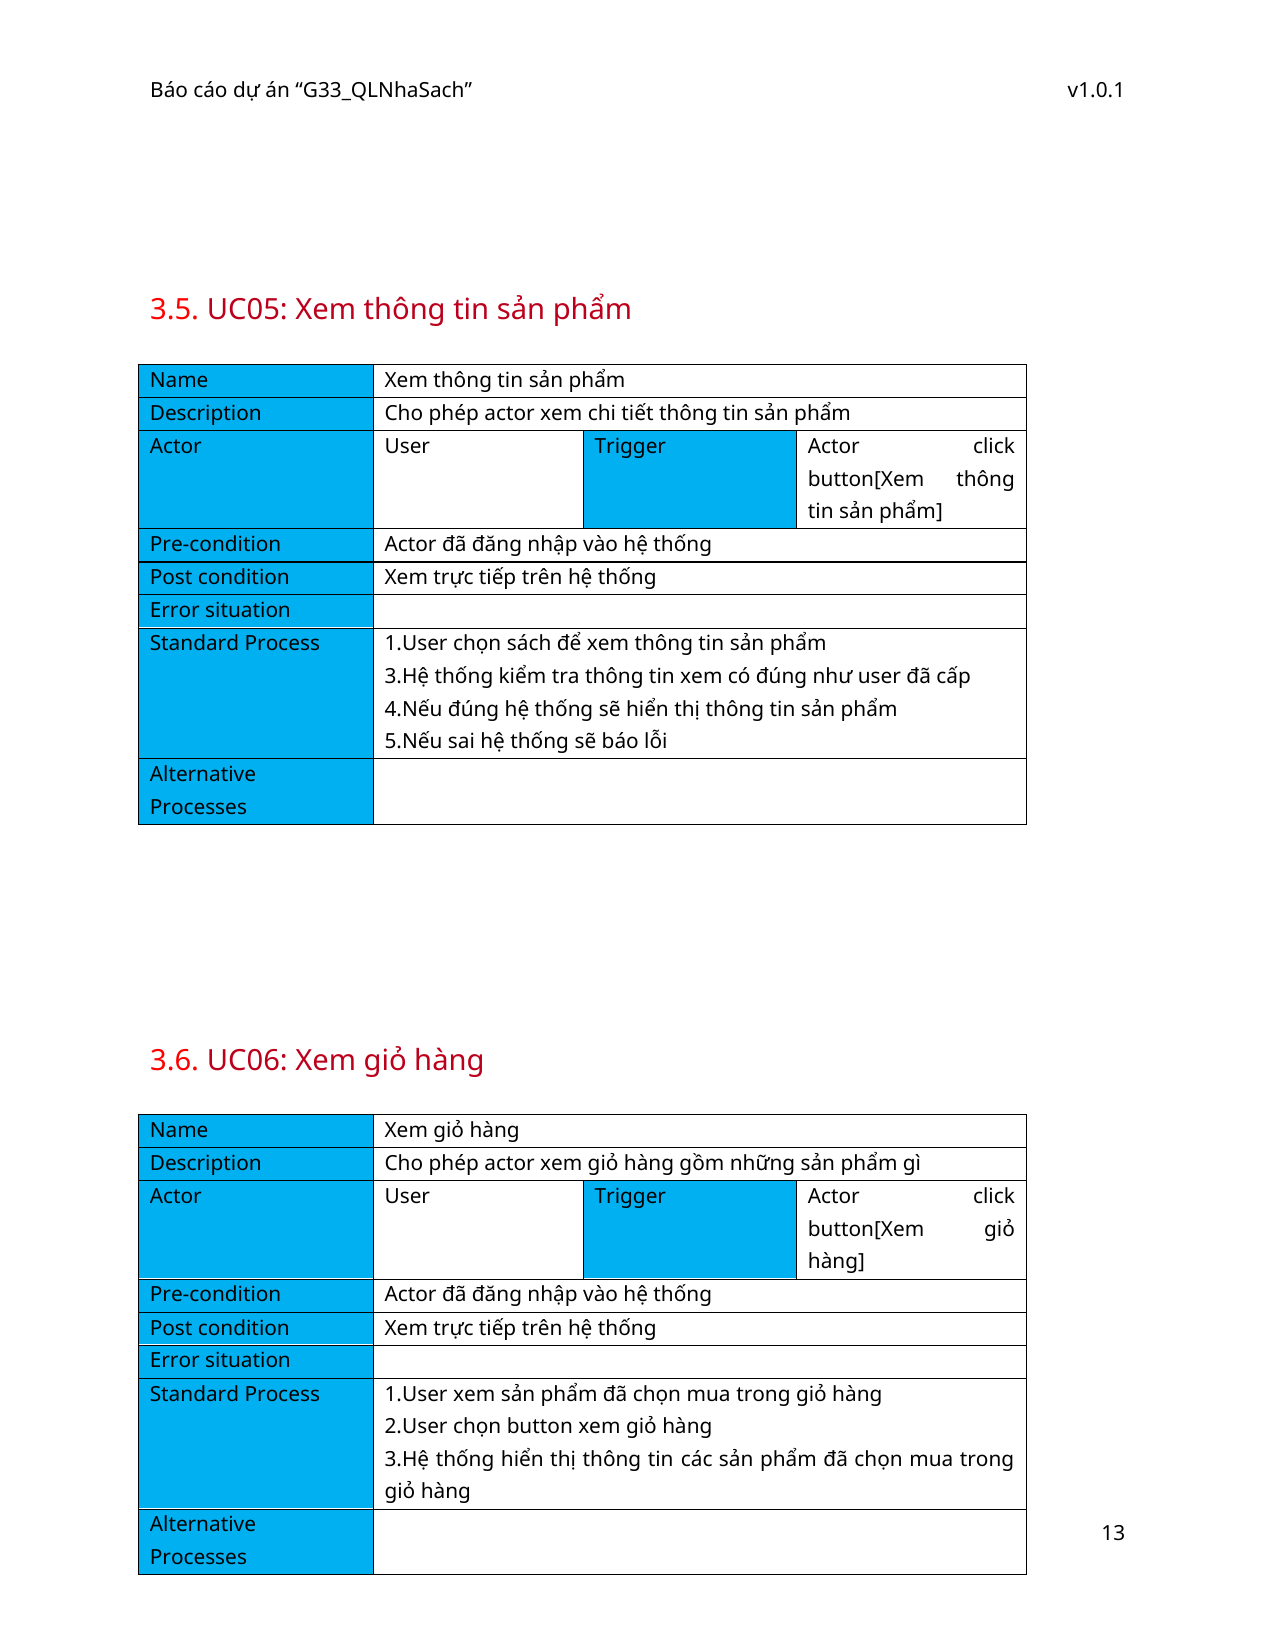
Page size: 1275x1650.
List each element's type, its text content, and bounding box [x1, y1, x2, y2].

table_cell Trigger [584, 1181, 796, 1278]
subtitle UC06: Xem giỏ hàng [150, 1039, 1125, 1079]
table_cell [374, 1346, 1026, 1378]
table_cell Alternative Processes [139, 759, 373, 824]
table_cell Trigger [584, 431, 796, 528]
table_cell Actor đã đăng nhập vào hệ thống [374, 529, 1026, 561]
table_cell Xem trực tiếp trên hệ thống [374, 563, 1026, 594]
table_header Xem giỏ hàng [374, 1115, 1026, 1147]
table_header Name [139, 1115, 373, 1147]
table_cell Actor đã đăng nhập vào hệ thống [374, 1280, 1026, 1312]
table_cell Description [139, 1148, 373, 1180]
table_cell Description [139, 398, 373, 430]
table_cell Error situation [139, 595, 373, 627]
table_cell Post condition [139, 563, 373, 594]
table_cell Cho phép actor xem chi tiết thông tin sản phẩm [374, 398, 1026, 430]
table_cell 1.User chọn sách để xem thông tin sản phẩm 3.Hệ thống kiểm tra thông tin xem có đúng như user đã cấp 4.Nếu đúng hệ thống sẽ hiển thị thông tin sản phẩm 5.Nếu sai hệ thống sẽ báo lỗi [374, 629, 1026, 758]
table_cell Pre-condition [139, 1280, 373, 1312]
table_cell Standard Process [139, 629, 373, 758]
table_header Xem thông tin sản phẩm [374, 365, 1026, 397]
table_cell Pre-condition [139, 529, 373, 561]
table_cell Error situation [139, 1346, 373, 1378]
table_cell 1.User xem sản phẩm đã chọn mua trong giỏ hàng 2.User chọn button xem giỏ hàng 3.Hệ thống hiển thị thông tin các sản phẩm đã chọn mua trong giỏ hàng [374, 1379, 1026, 1508]
table_cell Xem trực tiếp trên hệ thống [374, 1313, 1026, 1344]
table_cell Actor [139, 431, 373, 528]
table_cell User [374, 1181, 583, 1278]
table_cell Post condition [139, 1313, 373, 1344]
table_header Name [139, 365, 373, 397]
table_cell [374, 595, 1026, 627]
table_cell Cho phép actor xem giỏ hàng gồm những sản phẩm gì [374, 1148, 1026, 1180]
table_cell Actor [139, 1181, 373, 1278]
subtitle UC05: Xem thông tin sản phẩm [150, 288, 1125, 328]
table_cell Actor click button[Xem thông tin sản phẩm] [797, 431, 1026, 528]
table_cell Alternative Processes [139, 1510, 373, 1574]
table_cell [374, 759, 1026, 824]
table_cell Actor click button[Xem giỏ hàng] [797, 1181, 1026, 1278]
table_cell [374, 1510, 1026, 1574]
table_cell User [374, 431, 583, 528]
table_cell Standard Process [139, 1379, 373, 1508]
